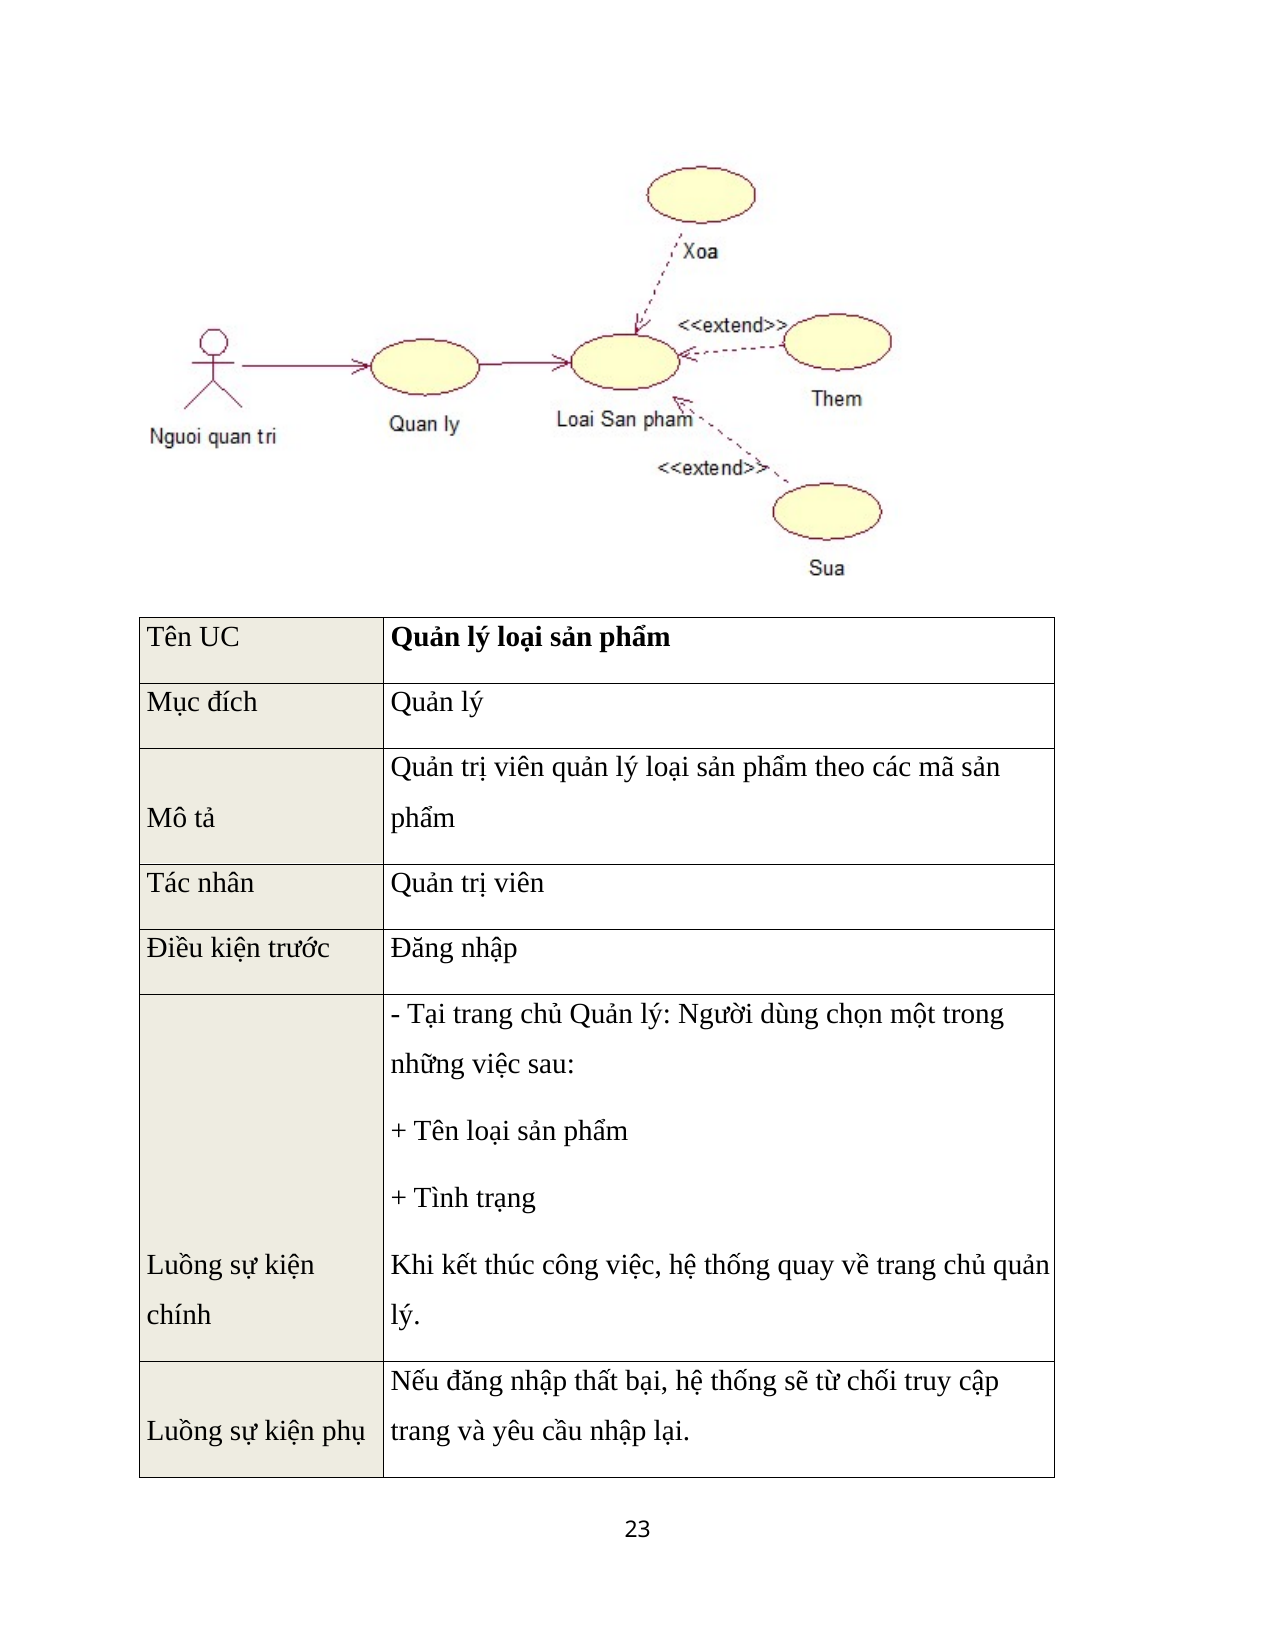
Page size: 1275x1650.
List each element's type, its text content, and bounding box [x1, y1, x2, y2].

table_cell Đăng nhập [384, 930, 1054, 994]
table_cell Quản trị viên quản lý loại sản phẩm theo các mã sản phẩm [384, 749, 1054, 863]
table_cell Điều kiện trước [140, 930, 383, 994]
table_cell Luồng sự kiện chính [140, 995, 383, 1361]
table_cell Quản lý [384, 684, 1054, 748]
table_cell Nếu đăng nhập thất bại, hệ thống sẽ từ chối truy cập trang và yêu cầu nhập lại. [384, 1362, 1054, 1477]
table_cell Mô tả [140, 749, 383, 863]
table_cell Tác nhân [140, 865, 383, 929]
table_cell - Tại trang chủ Quản lý: Người dùng chọn một trong những việc sau: + Tên loại sản phẩm + Tình trạng Khi kết thúc công việc, hệ thống quay về trang chủ quản lý. [384, 995, 1054, 1361]
table_cell Mục đích [140, 684, 383, 748]
picture [150, 150, 917, 585]
table_cell Quản trị viên [384, 865, 1054, 929]
table_cell Luồng sự kiện phụ [140, 1362, 383, 1477]
table_header Tên UC [140, 618, 383, 683]
table_header Quản lý loại sản phẩm [384, 618, 1054, 683]
